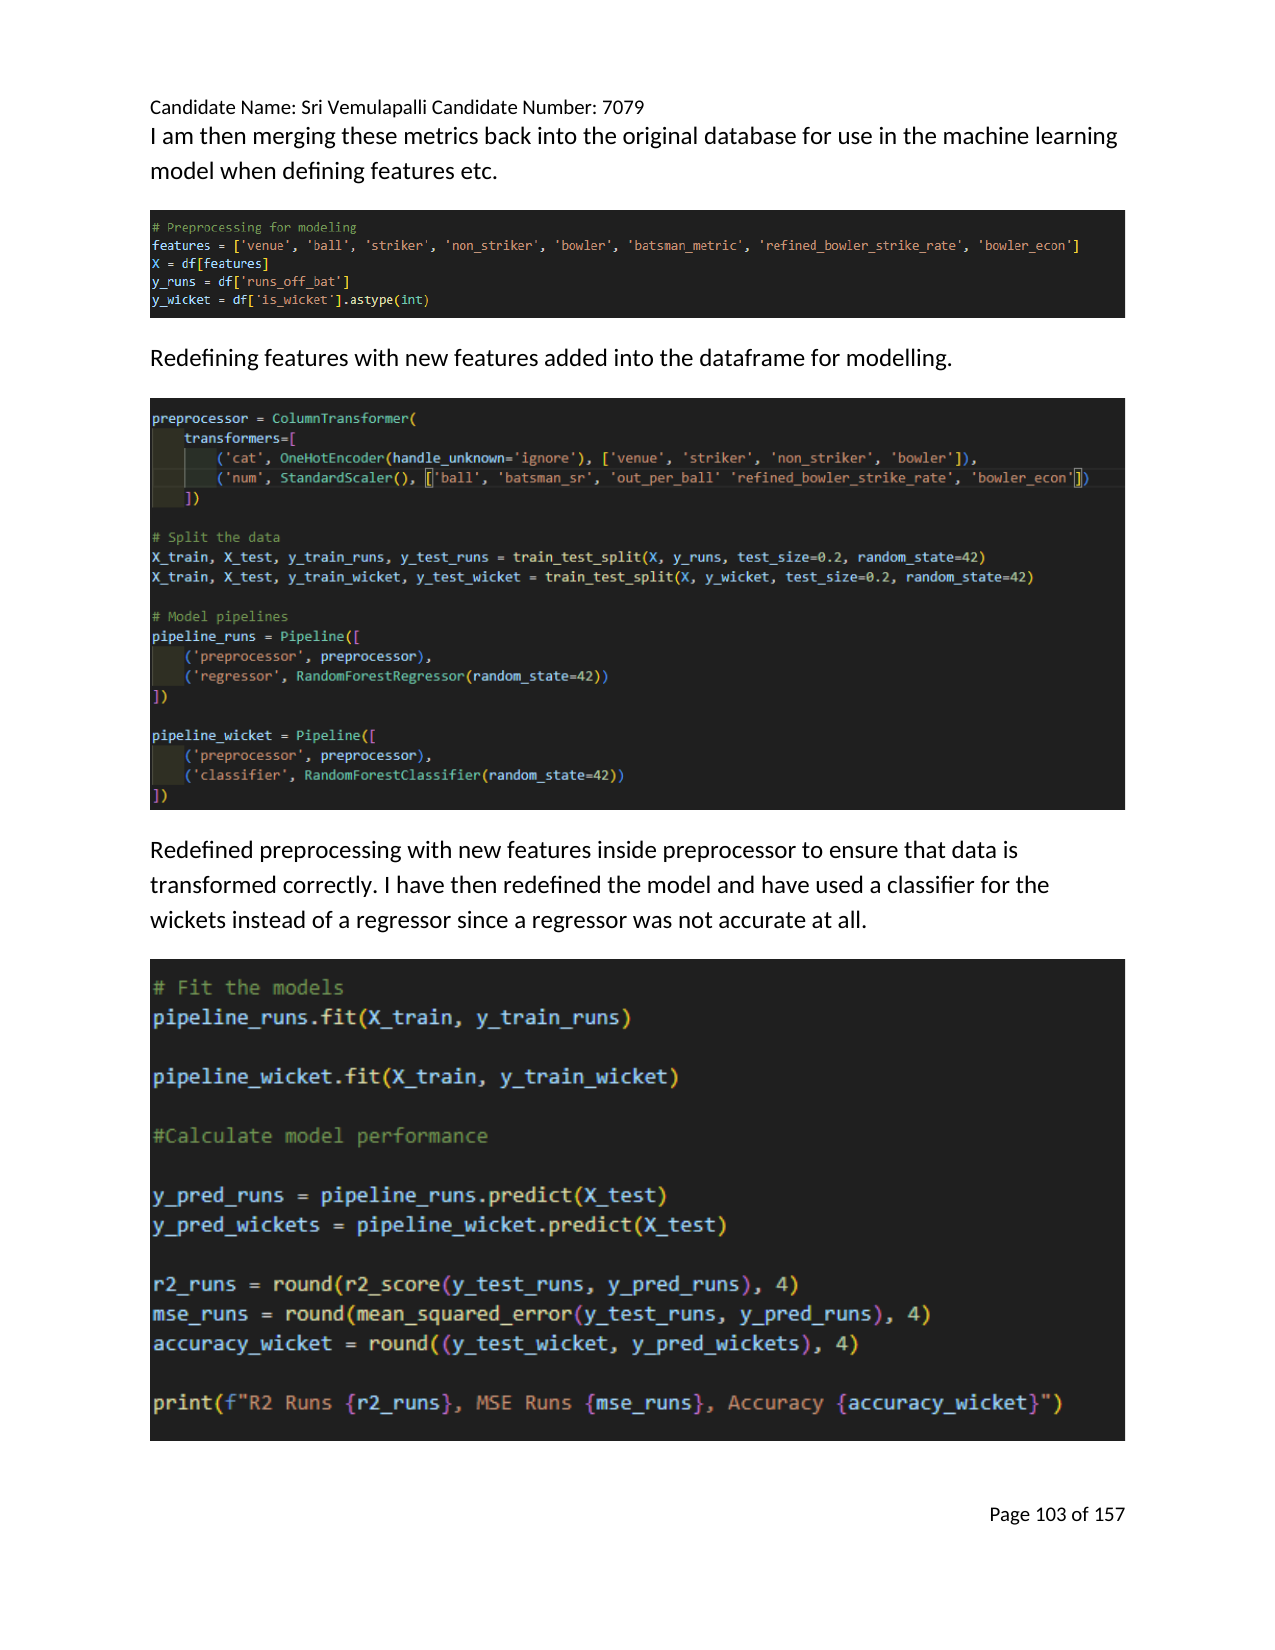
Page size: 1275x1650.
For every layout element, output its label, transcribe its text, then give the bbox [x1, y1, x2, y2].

text I am then merging these metrics back into the original database for use in the machine learning model when defining features etc. [150, 120, 1125, 186]
text Redefining features with new features added into the dataframe for modelling. [150, 342, 1125, 373]
text Redefined preprocessing with new features inside preprocessor to ensure that data is transformed correctly. I have then redefined the model and have used a classifier for the wickets instead of a regressor since a regressor was not accurate at all. [150, 834, 1125, 934]
picture [150, 959, 1125, 1441]
picture [150, 210, 1125, 318]
picture [150, 398, 1125, 810]
